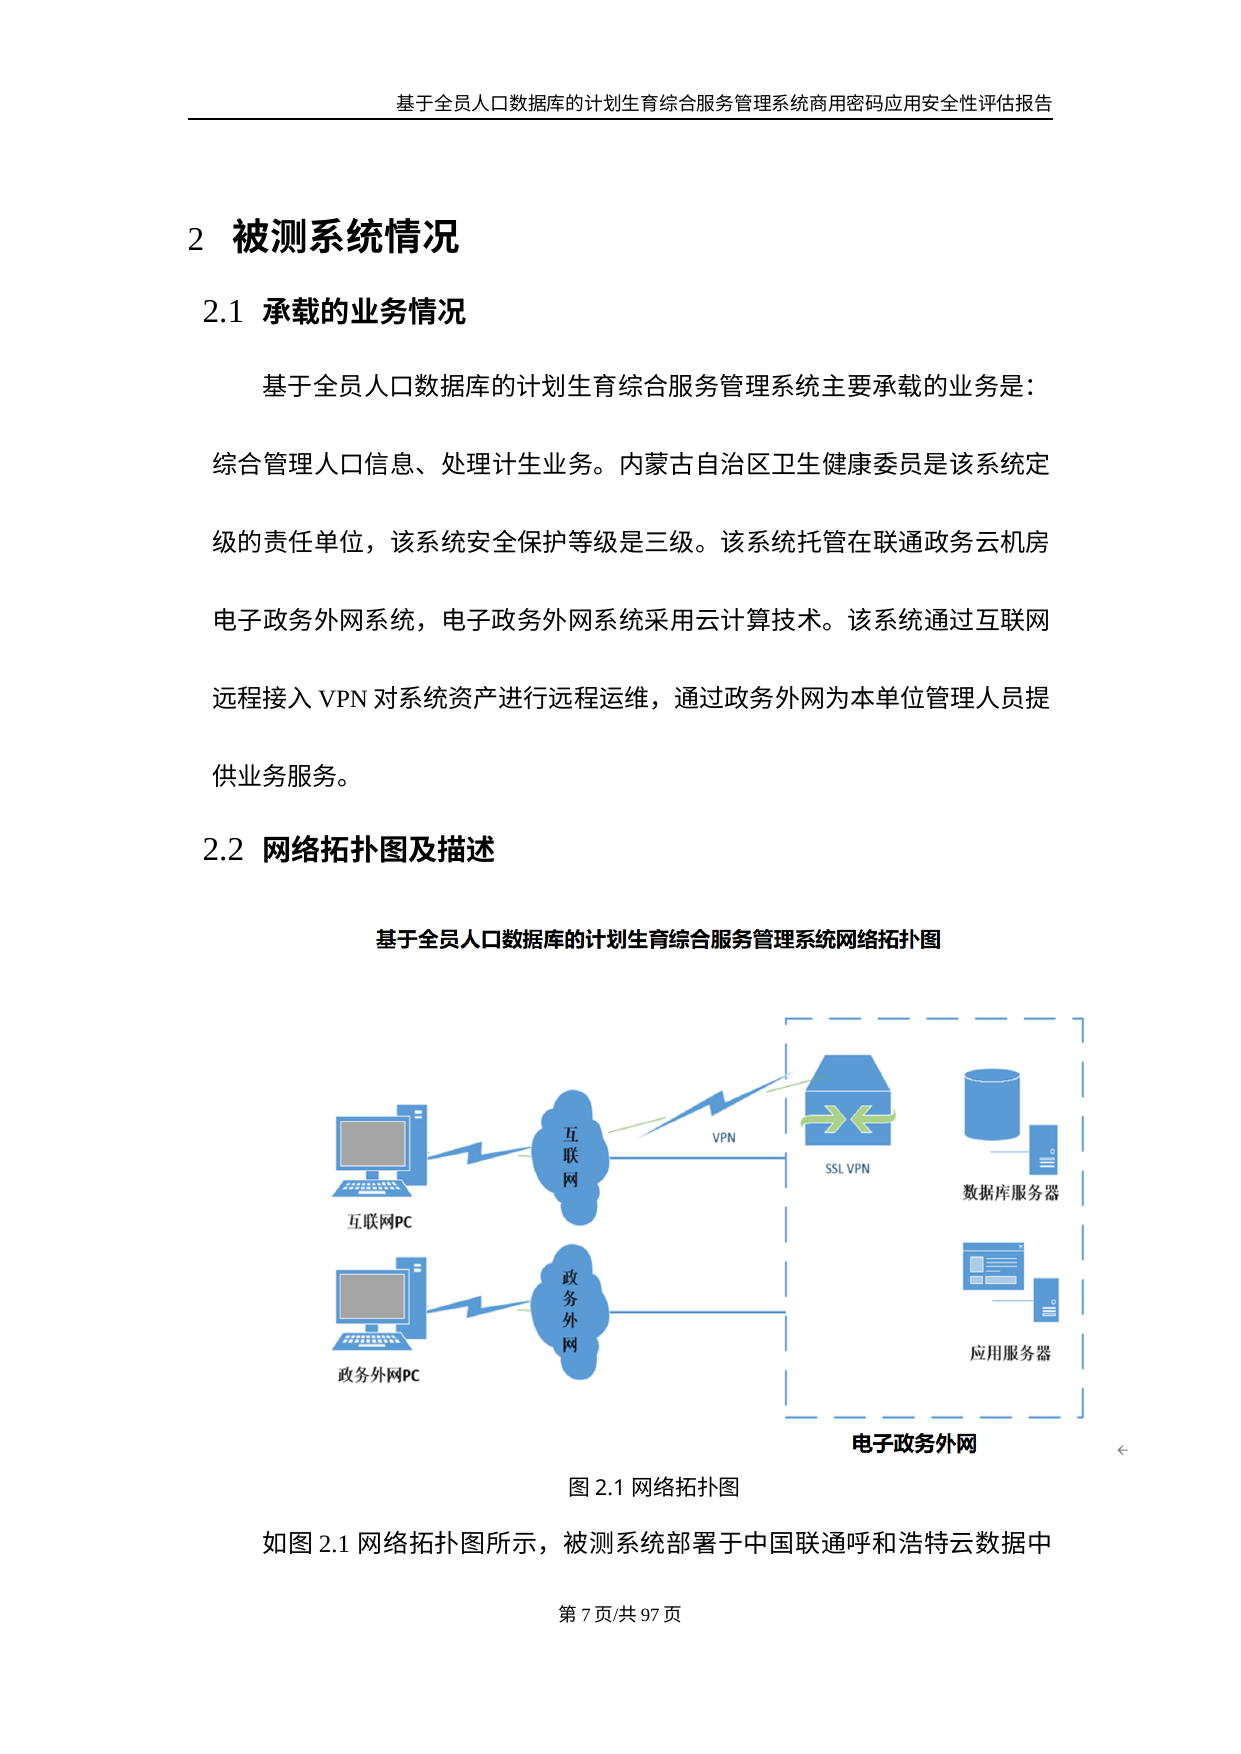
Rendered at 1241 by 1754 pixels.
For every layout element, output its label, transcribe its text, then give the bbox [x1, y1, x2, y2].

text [212, 1508, 1053, 1576]
subtitle 承载的业务情况 [202, 276, 1053, 344]
text 基于全员人口数据库的计划生育综合服务管理系统主要承载的业务是：综合管理人口信息、处理计生业务。内蒙古自治区卫生健康委员是该系统定级的责任单位，该系统安全保护等级是三级。该系统托管在联通政务云机房电子政务外网系统，电子政务外网系统采用云计算技术。该系统通过互联网远程接入VPN对系统资产进行远程运维，通过政务外网为本单位管理人员提供业务服务。 [212, 350, 1053, 808]
subtitle 网络拓扑图及描述 [202, 814, 1053, 882]
subtitle 被测系统情况 [187, 200, 1053, 268]
text 图2.1 网络拓扑图 [212, 1469, 1053, 1503]
picture [262, 887, 1128, 1457]
